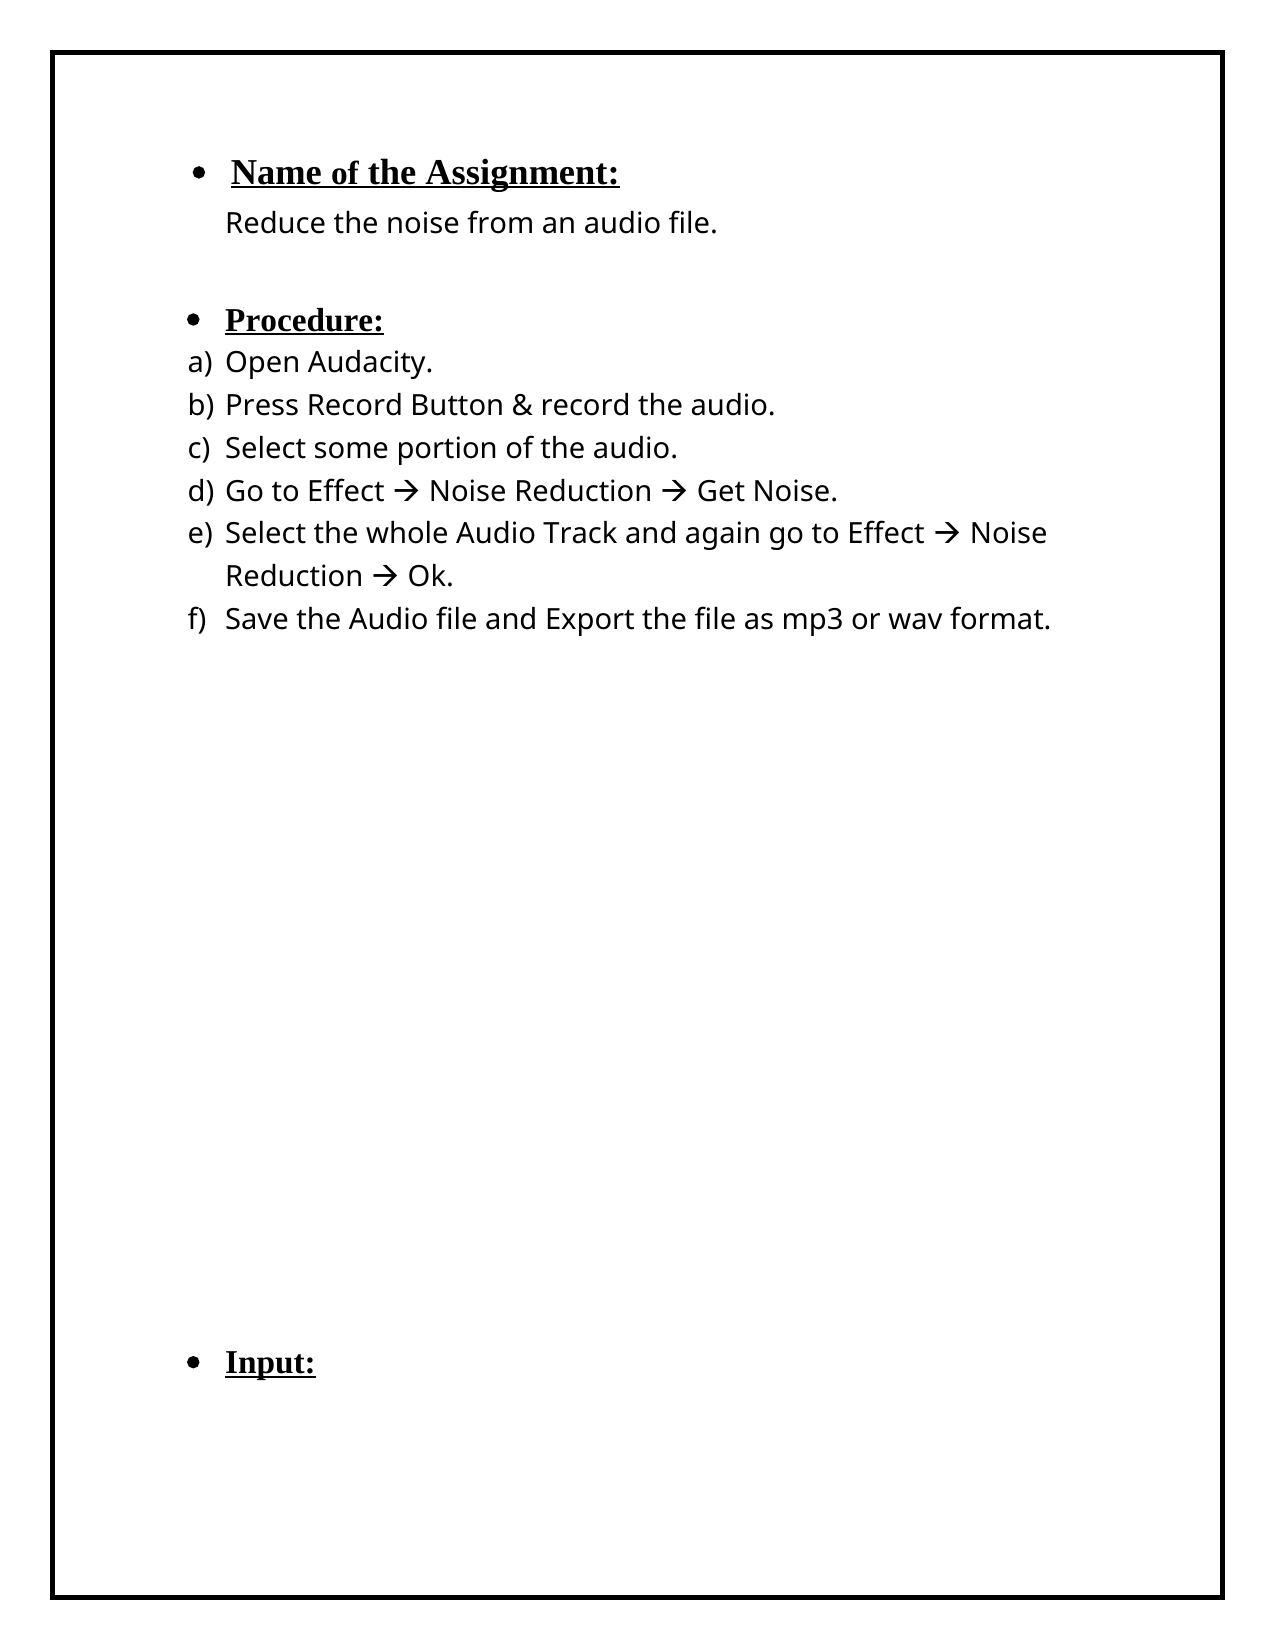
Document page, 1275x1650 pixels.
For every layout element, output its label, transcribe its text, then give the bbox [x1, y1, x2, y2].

list Press Record Button & record the audio. [187, 384, 1125, 424]
list Go to Effect Noise Reduction Get Noise. [187, 470, 1125, 509]
list Procedure: [187, 300, 1125, 338]
list Name of the Assignment: [193, 150, 1125, 192]
list Input: [187, 1343, 1125, 1381]
text Reduce the noise from an audio file. [150, 202, 1125, 242]
list Save the Audio file and Export the file as mp3 or wav format. [187, 598, 1125, 638]
list Open Audacity. [187, 341, 1125, 381]
list Select the whole Audio Track and again go to Effect Noise Reduction Ok. [187, 513, 1125, 595]
list Select some portion of the audio. [187, 427, 1125, 467]
